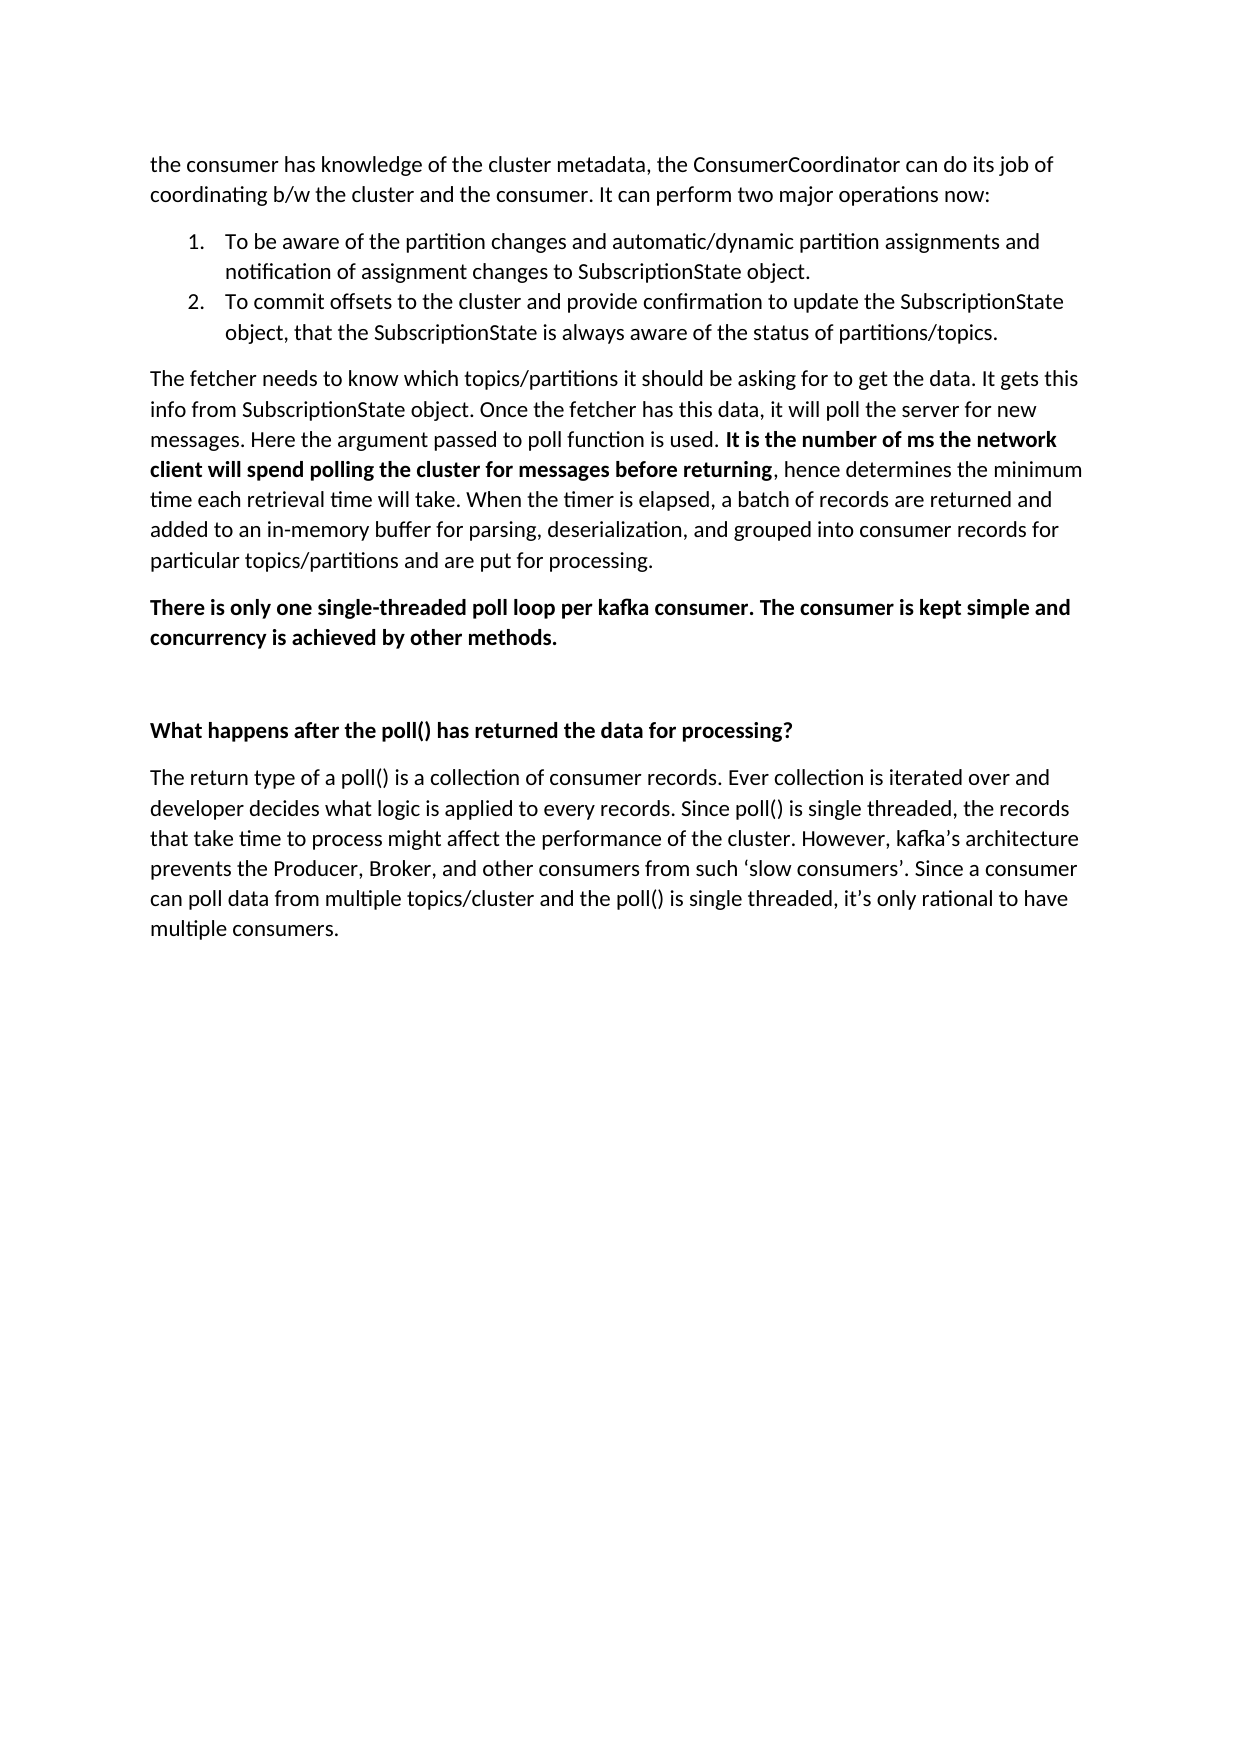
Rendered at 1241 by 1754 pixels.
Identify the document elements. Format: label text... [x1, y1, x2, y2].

text What happens after the poll() has returned the data for processing? [150, 717, 1090, 745]
text The fetcher needs to know which topics/partitions it should be asking for to get the data. It gets this info from SubscriptionState object. Once the fetcher has this data, it will poll the server for new messages. Here the argument passed to poll function is used. It is the number of ms the network client will spend polling the cluster for messages before returning, hence determines the minimum time each retrieval time will take. When the timer is elapsed, a batch of records are returned and added to an in-memory buffer for parsing, deserialization, and grouped into consumer records for particular topics/partitions and are put for processing. [150, 364, 1090, 574]
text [150, 150, 1090, 208]
list To be aware of the partition changes and automatic/dynamic partition assignments and notification of assignment changes to SubscriptionState object. [187, 227, 1090, 285]
list To commit offsets to the cluster and provide confirmation to update the SubscriptionState object, that the SubscriptionState is always aware of the status of partitions/topics. [187, 287, 1090, 346]
text The return type of a poll() is a collection of consumer records. Ever collection is iterated over and developer decides what logic is applied to every records. Since poll() is single threaded, the records that take time to process might affect the performance of the cluster. However, kafka’s architecture prevents the Producer, Broker, and other consumers from such ‘slow consumers’. Since a consumer can poll data from multiple topics/cluster and the poll() is single threaded, it’s only rational to have multiple consumers. [150, 763, 1090, 943]
text There is only one single-threaded poll loop per kafka consumer. The consumer is kept simple and concurrency is achieved by other methods. [150, 593, 1090, 651]
